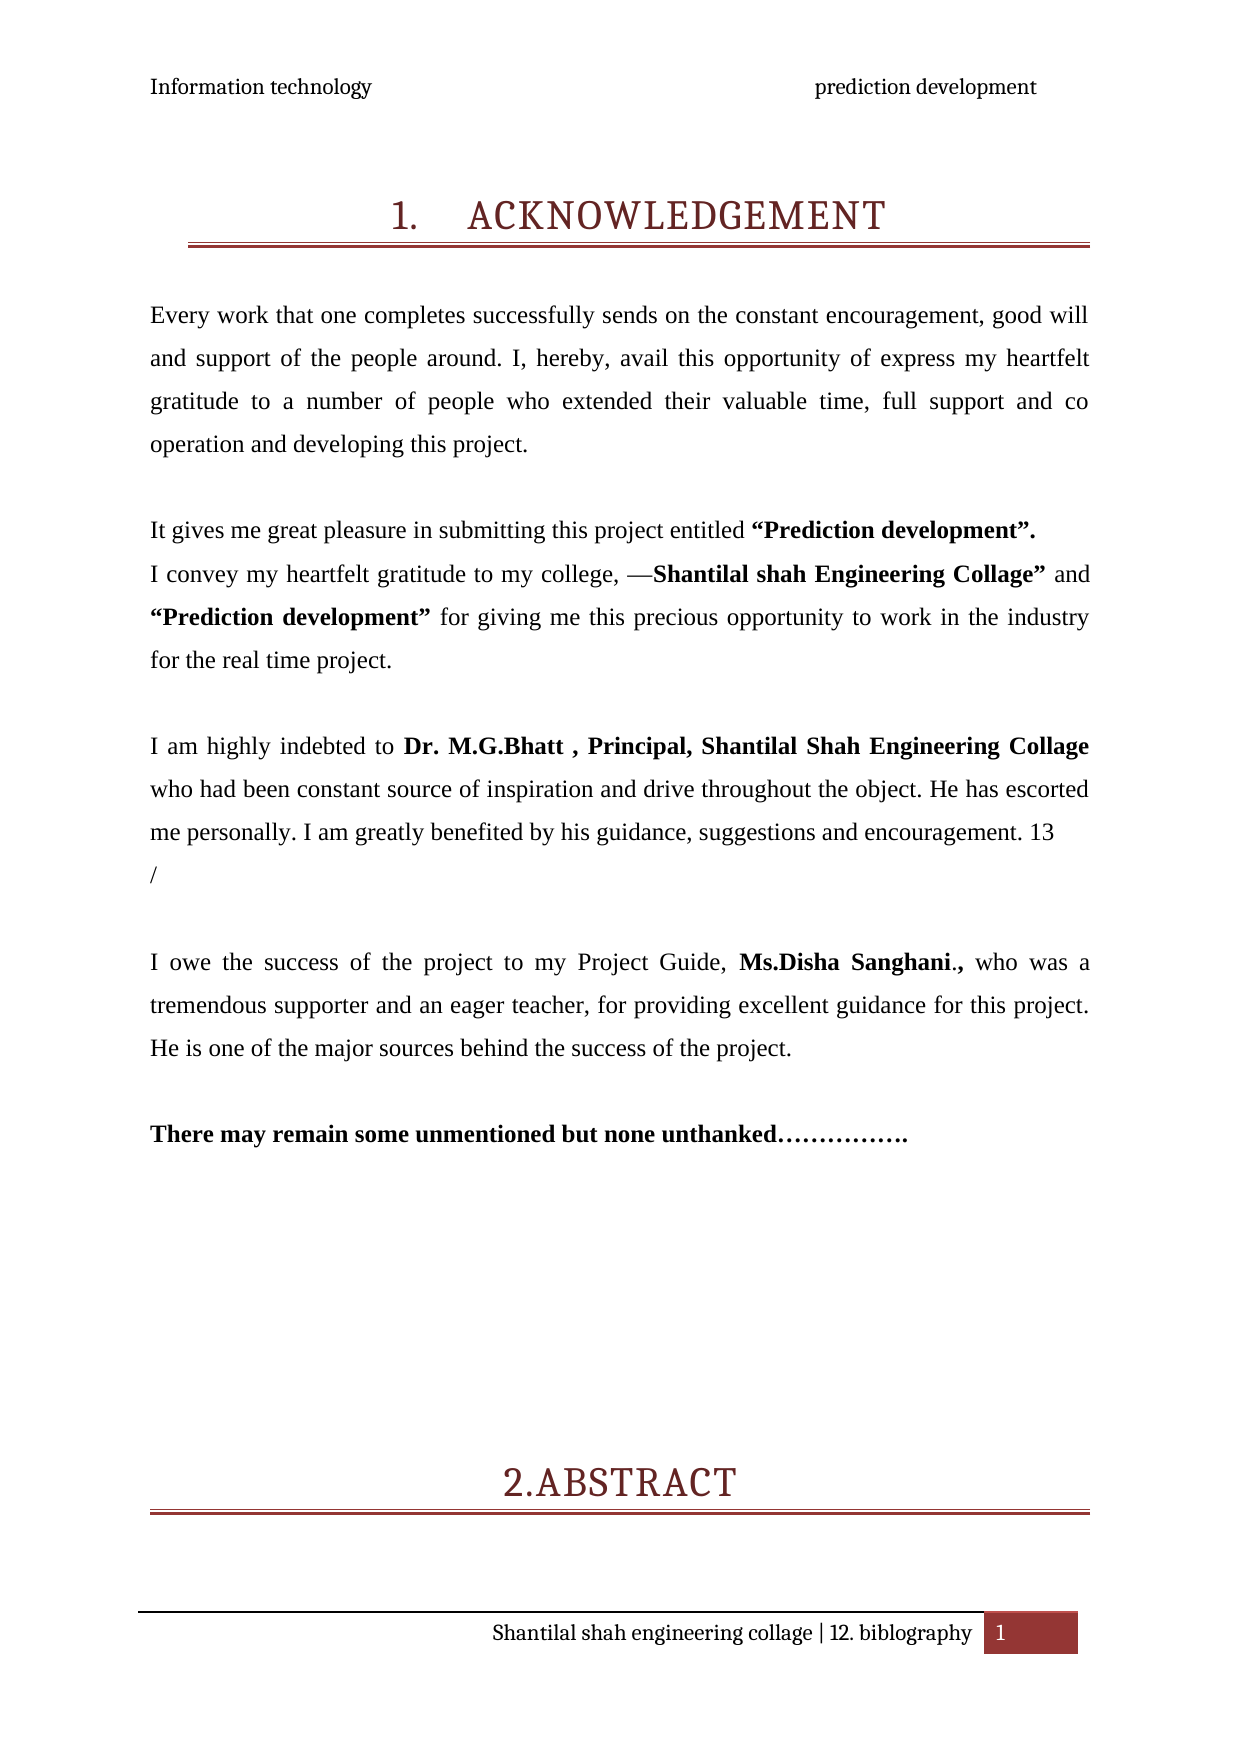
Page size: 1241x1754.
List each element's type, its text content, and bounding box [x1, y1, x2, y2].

text I owe the success of the project to my Project Guide, Ms.Disha Sanghani., who was a tremendous supporter and an eager teacher, for providing excellent guidance for this project. He is one of the major sources behind the success of the project. [150, 947, 1090, 1062]
text There may remain some unmentioned but none unthanked……………. [150, 1119, 1090, 1148]
text I am highly indebted to Dr. M.G.Bhatt , Principal, Shantilal Shah Engineering Collage who had been constant source of inspiration and drive throughout the object. He has escorted me personally. I am greatly benefited by his guidance, suggestions and encouragement. 13 [150, 731, 1090, 846]
subtitle 2.abstract [150, 1459, 1090, 1509]
text I convey my heartfelt gratitude to my college, ―Shantilal shah Engineering Collage” and “Prediction development” for giving me this precious opportunity to work in the industry for the real time project. [150, 559, 1090, 674]
text / [150, 861, 1090, 889]
subtitle ACKNOWLEDGEMENt [187, 192, 1090, 248]
text It gives me great pleasure in submitting this project entitled “Prediction development”. [150, 516, 1090, 544]
text Every work that one completes successfully sends on the constant encouragement, good will and support of the people around. I, hereby, avail this opportunity of express my heartfelt gratitude to a number of people who extended their valuable time, full support and co operation and developing this project. [150, 300, 1090, 458]
